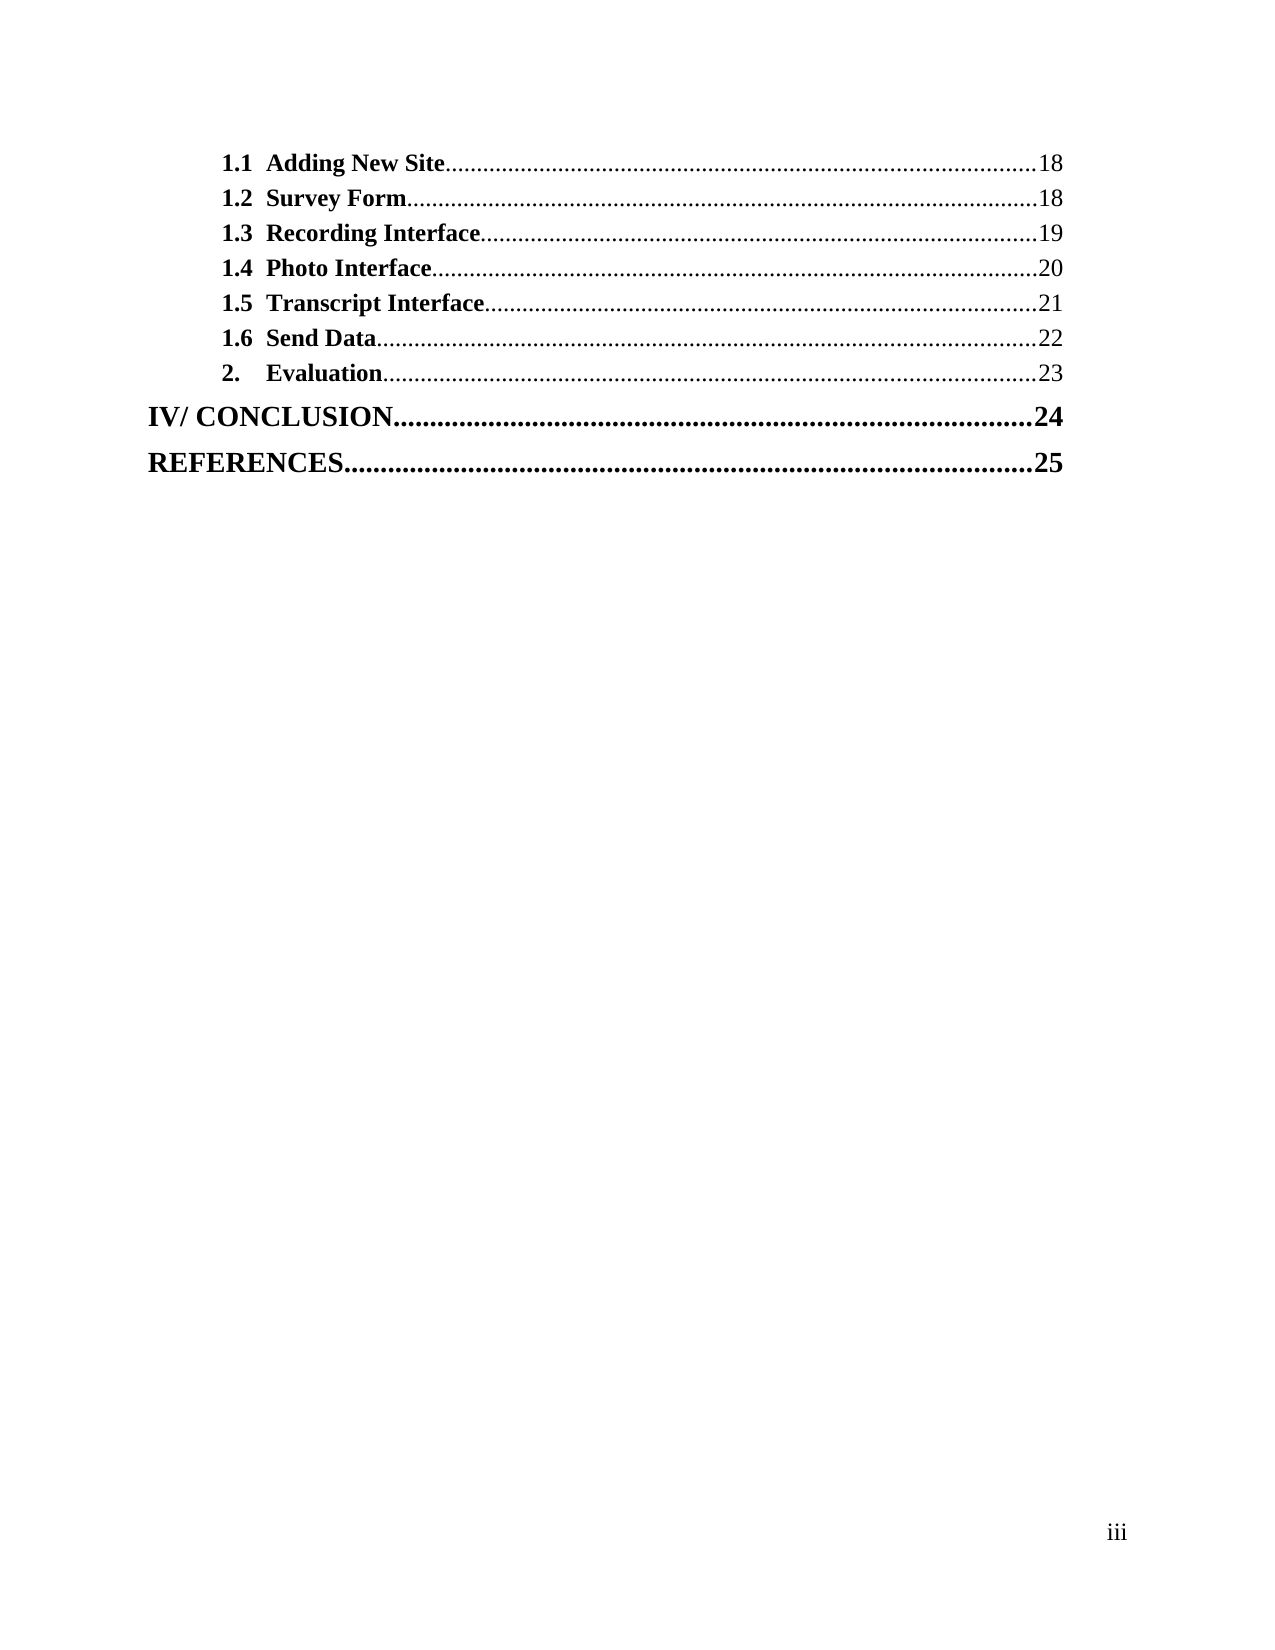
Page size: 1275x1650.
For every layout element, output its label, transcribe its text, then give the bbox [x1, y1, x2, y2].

text REFERENCES 25 [148, 445, 1127, 478]
text 1.5 Transcript Interface 21 [221, 288, 1127, 316]
text 1.4 Photo Interface 20 [221, 253, 1127, 281]
text IV/ CONCLUSION 24 [148, 399, 1127, 432]
text 1.1 Adding New Site 18 [221, 148, 1127, 176]
text 1.3 Recording Interface 19 [221, 218, 1127, 246]
text 1.6 Send Data 22 [221, 323, 1127, 351]
text 1.2 Survey Form 18 [221, 183, 1127, 211]
text 2. Evaluation 23 [221, 358, 1127, 386]
